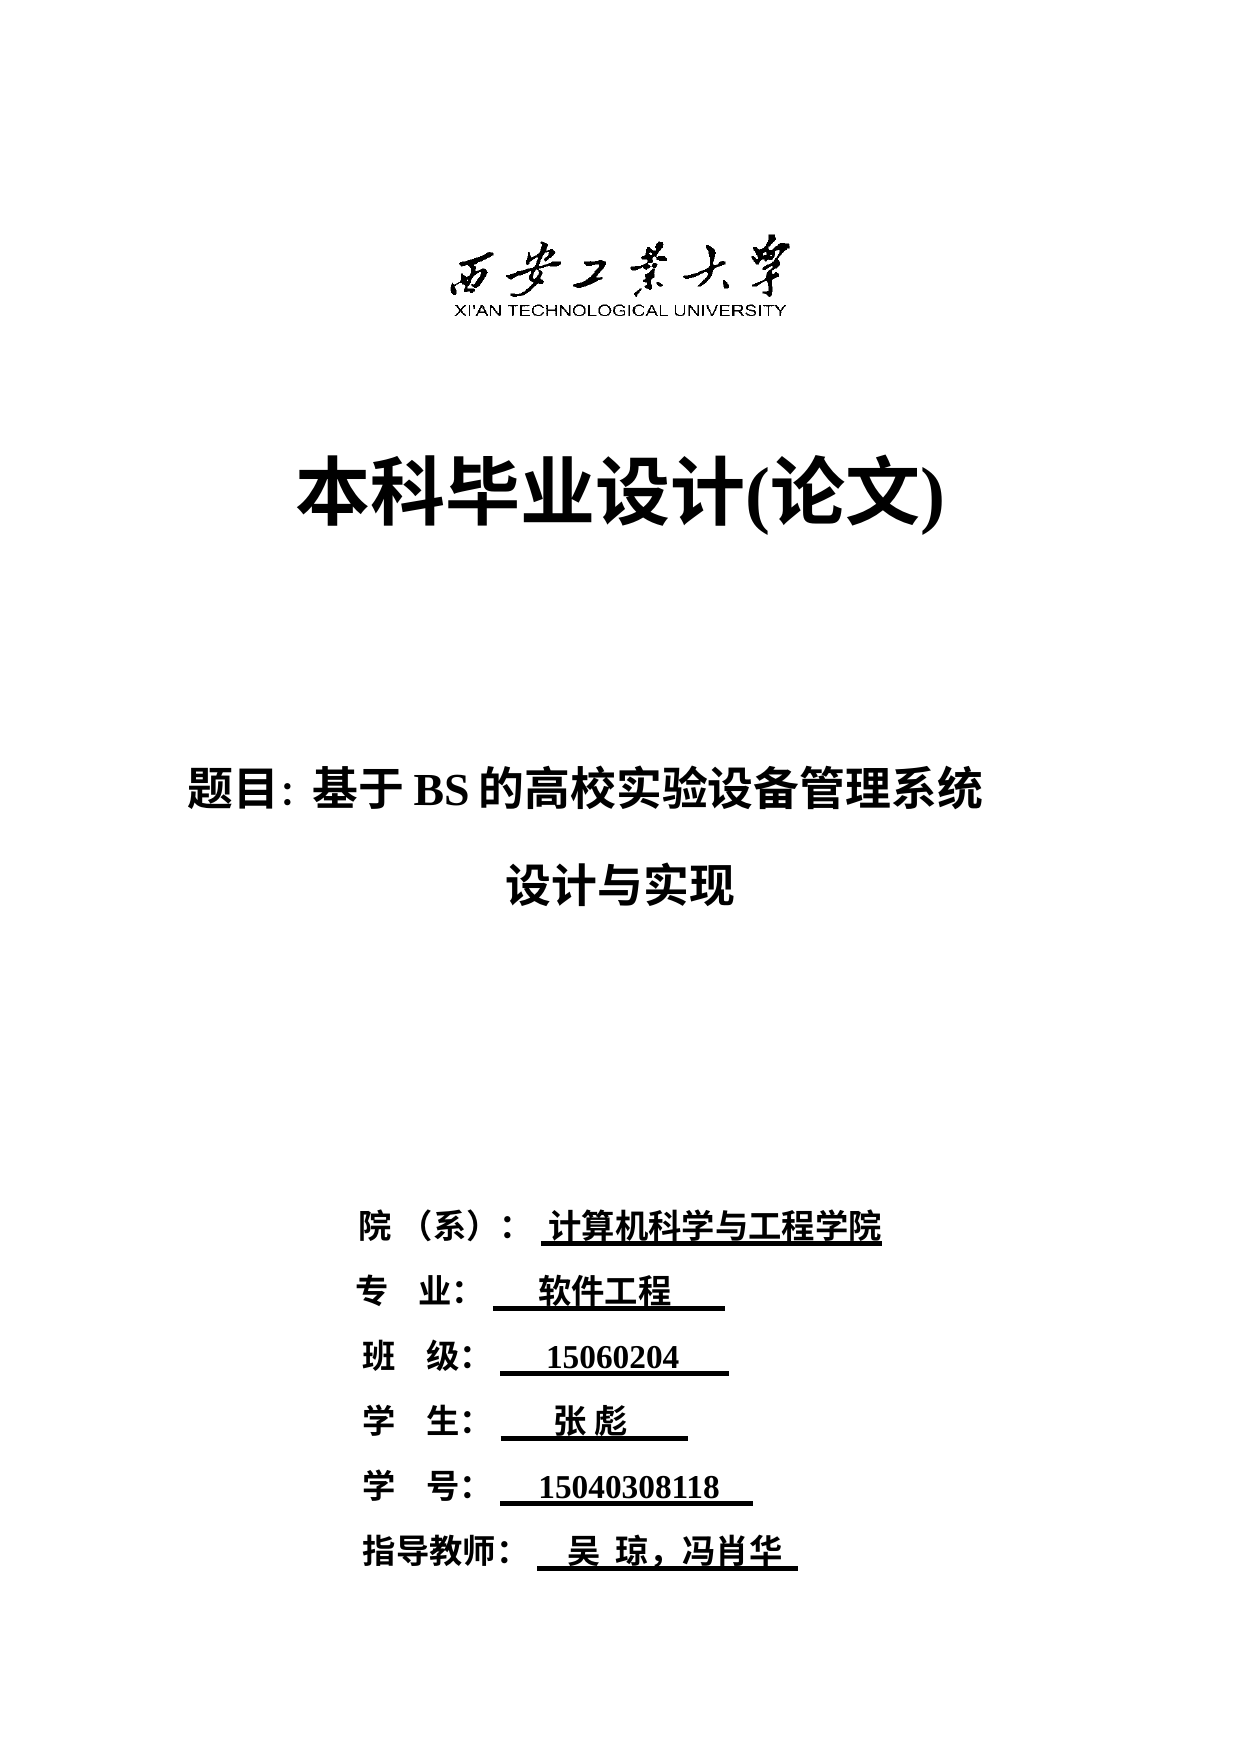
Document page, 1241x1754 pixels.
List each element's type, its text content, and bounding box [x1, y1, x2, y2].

text 本科毕业设计(论文) [187, 422, 1053, 552]
text 专 业： 软件工程 [187, 1256, 1053, 1321]
text 题目：基于BS的高校实验设备管理系统 [187, 736, 1053, 834]
text 班 级： 15060204 [319, 1321, 1053, 1386]
text 指导教师： 吴 琼，冯肖华 [319, 1516, 1053, 1581]
text 学 号： 15040308118 [319, 1451, 1053, 1516]
text 院 （系）： 计算机科学与工程学院 [187, 1191, 1053, 1256]
text 设计与实现 [187, 834, 1053, 931]
text 学 生： 张 彪 [319, 1386, 1053, 1451]
